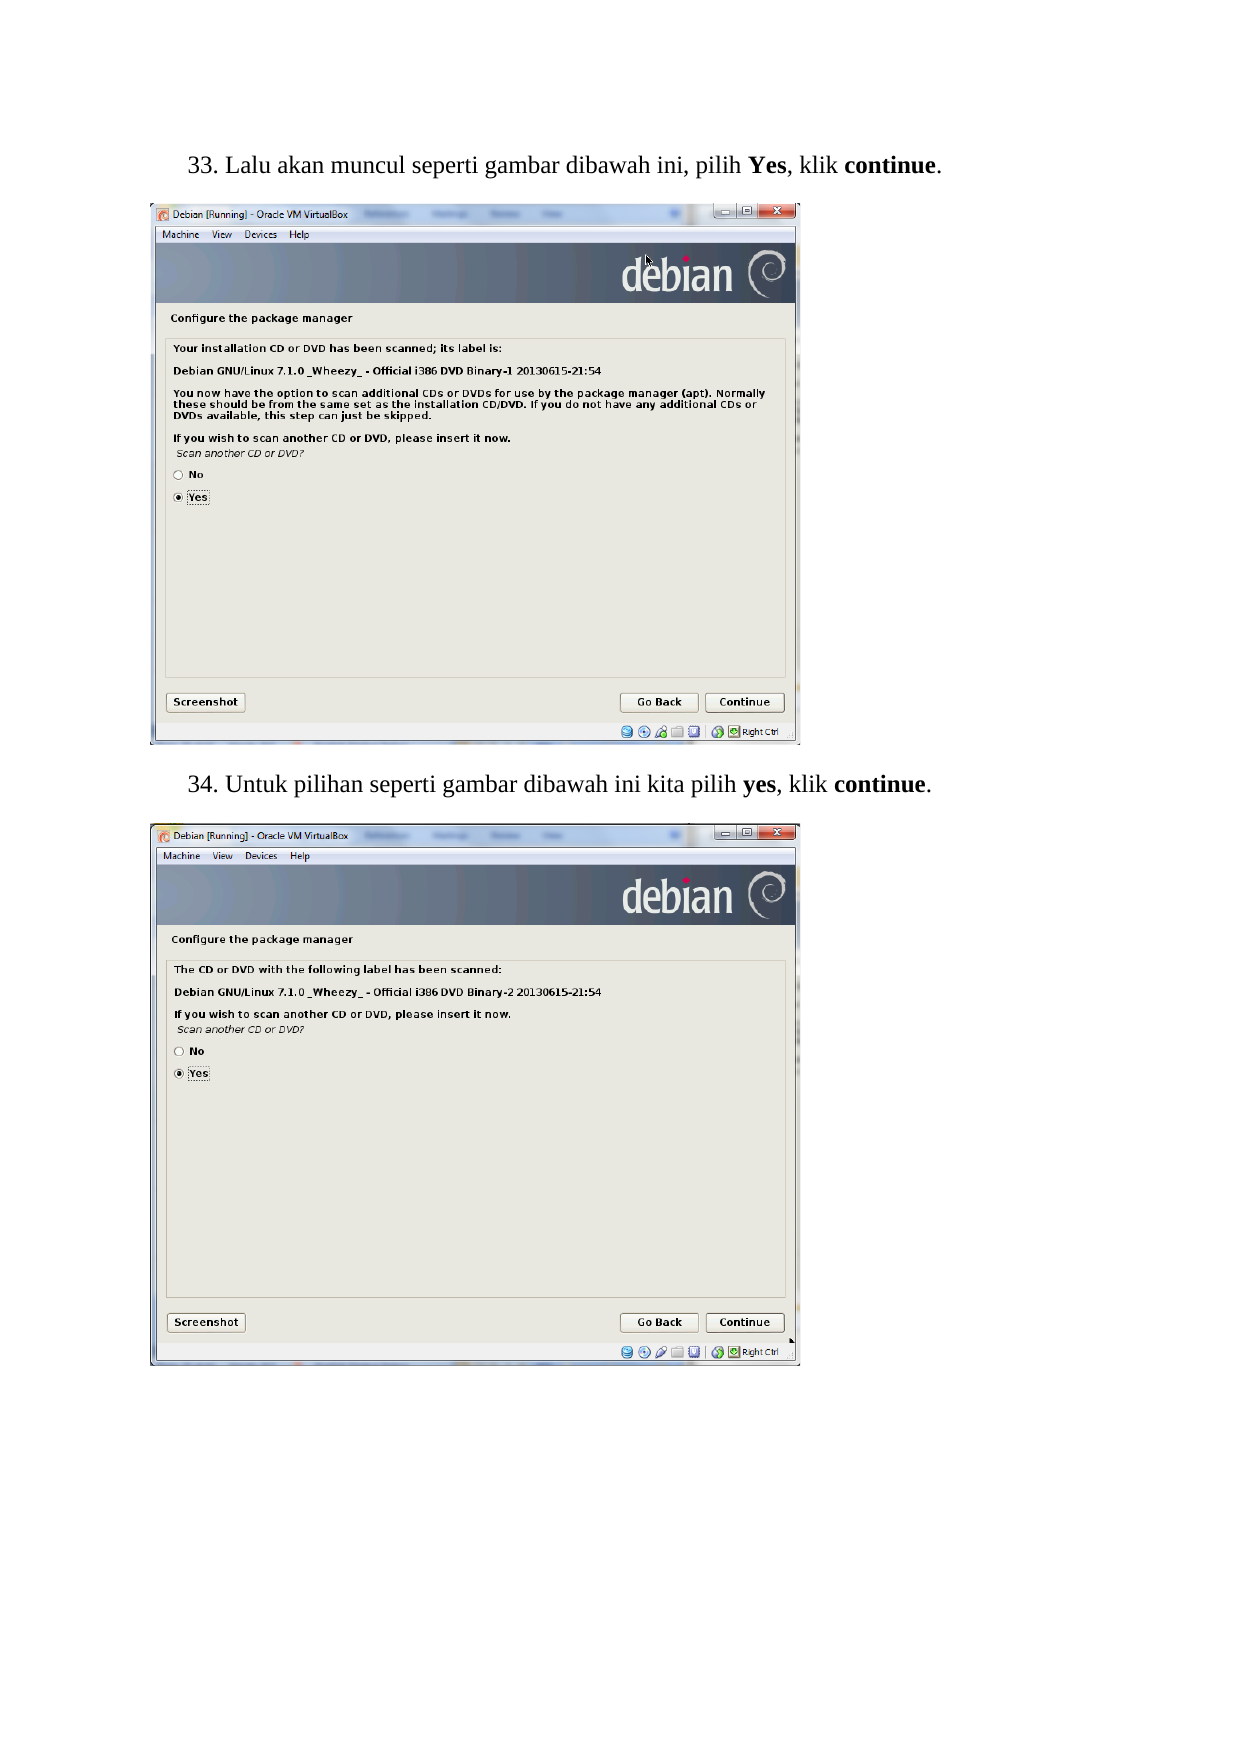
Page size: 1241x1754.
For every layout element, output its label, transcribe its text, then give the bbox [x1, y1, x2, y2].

picture [150, 203, 800, 745]
list Untuk pilihan seperti gambar dibawah ini kita pilih yes, klik continue. [187, 769, 1090, 798]
picture [150, 823, 800, 1366]
list Lalu akan muncul seperti gambar dibawah ini, pilih Yes, klik continue. [187, 150, 1090, 179]
